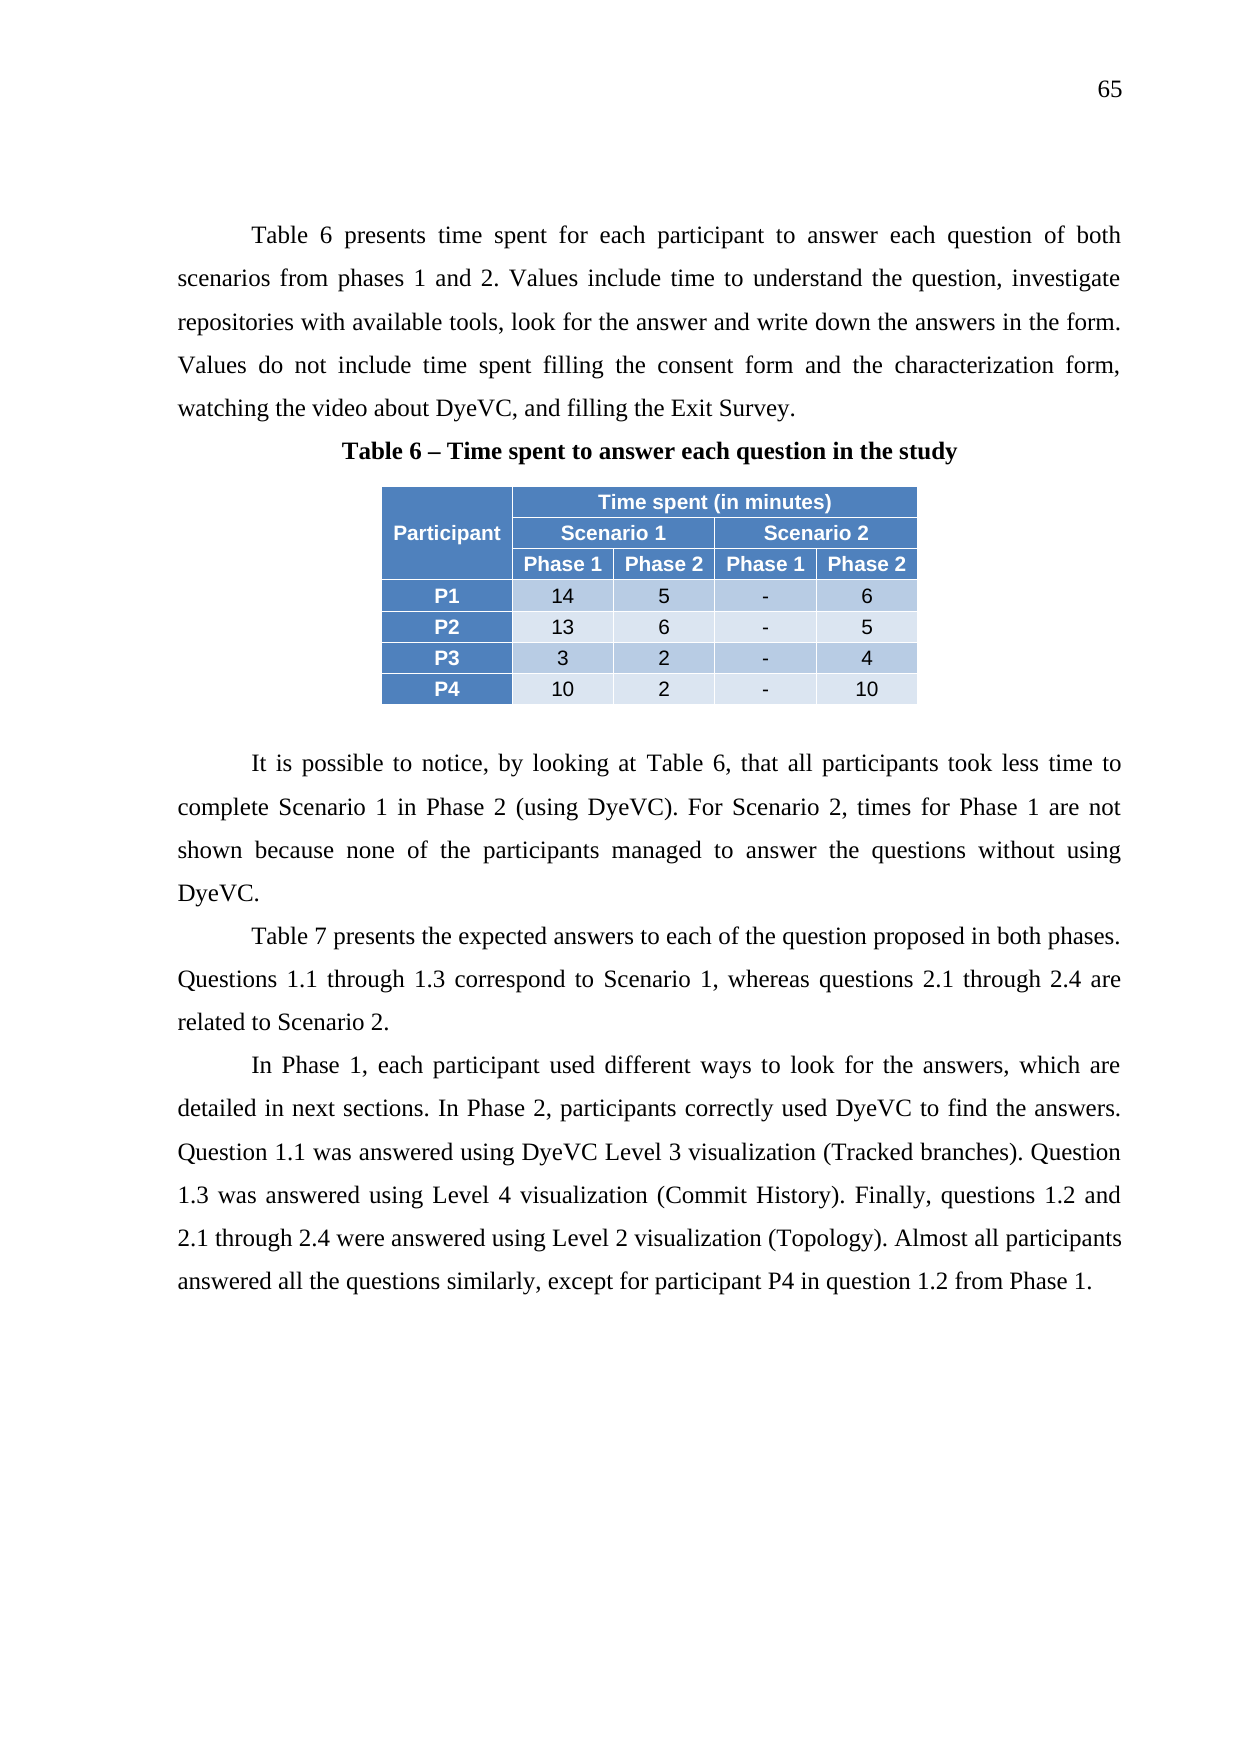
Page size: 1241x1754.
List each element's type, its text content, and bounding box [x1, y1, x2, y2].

table_cell 14 [513, 580, 613, 611]
table_cell Scenario 1 [513, 518, 714, 548]
table_cell Phase 2 [614, 549, 714, 579]
table_cell P1 [382, 580, 512, 611]
table_cell P4 [382, 674, 512, 704]
table_cell 6 [817, 580, 917, 611]
text Table 7 presents the expected answers to each of the question proposed in both phases. Questions 1.1 through 1.3 correspond to Scenario 1, whereas questions 2.1 through 2.4 are related to Scenario 2. [177, 921, 1122, 1036]
text Table 6 presents time spent for each participant to answer each question of both scenarios from phases 1 and 2. Values include time to understand the question, investigate repositories with available tools, look for the answer and write down the answers in the form. Values do not include time spent filling the consent form and the characterization form, watching the video about DyeVC, and filling the Exit Survey. [177, 220, 1122, 422]
table_cell Phase 2 [817, 549, 917, 579]
table_cell Phase 1 [715, 549, 816, 579]
table_cell P3 [382, 643, 512, 673]
table_cell - [715, 643, 816, 673]
table_cell P2 [382, 612, 512, 642]
table_cell 5 [614, 580, 714, 611]
table_cell 2 [614, 674, 714, 704]
table_cell Scenario 2 [715, 518, 917, 548]
table_cell - [715, 612, 816, 642]
table_header Participant [382, 487, 512, 579]
table_cell 10 [817, 674, 917, 704]
table_cell 2 [614, 643, 714, 673]
table_cell Phase 1 [513, 549, 613, 579]
text It is possible to notice, by looking at Table 6, that all participants took less time to complete Scenario 1 in Phase 2 (using DyeVC). For Scenario 2, times for Phase 1 are not shown because none of the participants managed to answer the questions without using DyeVC. [177, 748, 1122, 907]
table_cell - [715, 674, 816, 704]
table_cell 10 [513, 674, 613, 704]
text In Phase 1, each participant used different ways to look for the answers, which are detailed in next sections. In Phase 2, participants correctly used DyeVC to find the answers. Question 1.1 was answered using DyeVC Level 3 visualization (Tracked branches). Question 1.3 was answered using Level 4 visualization (Commit History). Finally, questions 1.2 and 2.1 through 2.4 were answered using Level 2 visualization (Topology). Almost all participants answered all the questions similarly, except for participant P4 in question 1.2 from Phase 1. [177, 1050, 1122, 1295]
text Table 6 – Time spent to answer each question in the study [177, 436, 1122, 465]
table_cell 3 [513, 643, 613, 673]
table_header Time spent (in minutes) [513, 487, 917, 517]
table_cell 6 [614, 612, 714, 642]
table_cell 5 [817, 612, 917, 642]
table_cell - [715, 580, 816, 611]
table_cell 13 [513, 612, 613, 642]
table_cell 4 [817, 643, 917, 673]
